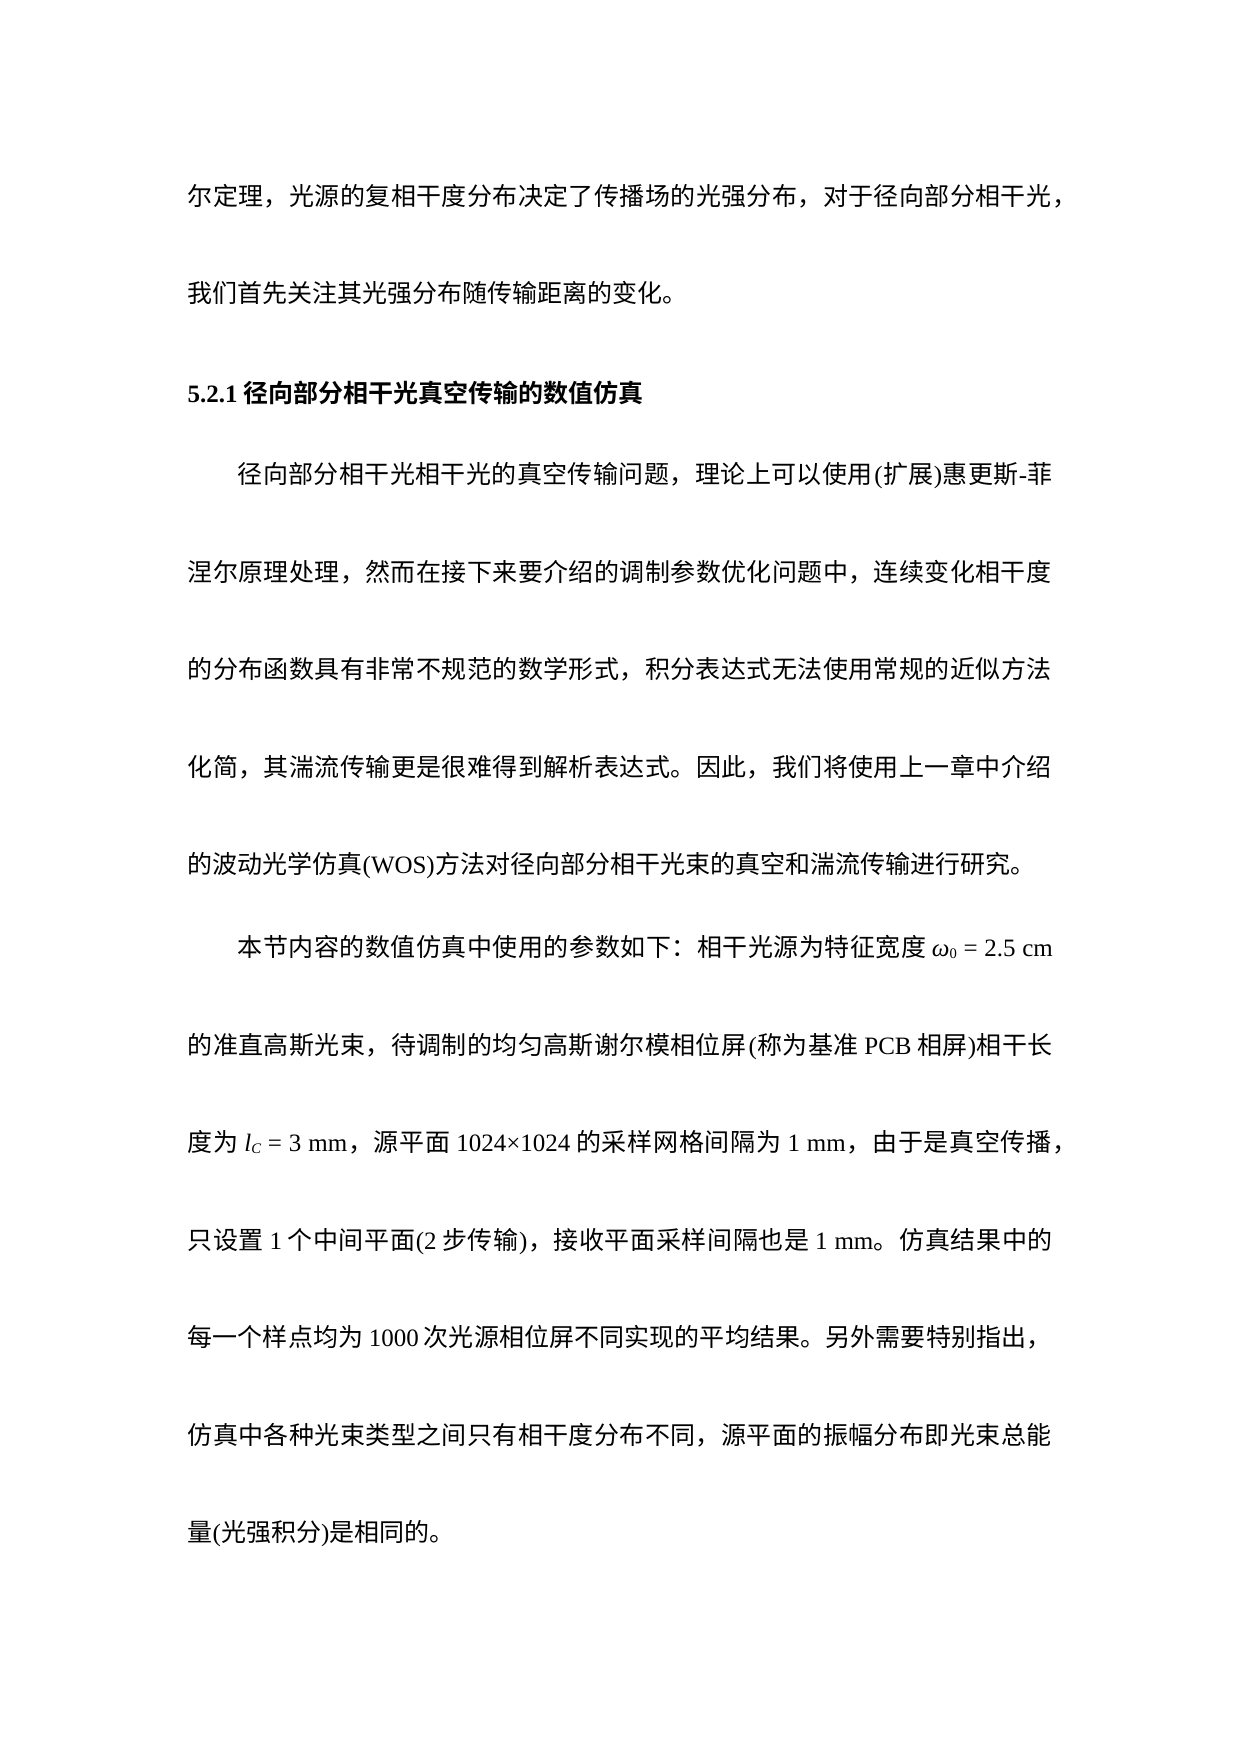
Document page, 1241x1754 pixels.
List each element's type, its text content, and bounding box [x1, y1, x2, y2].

subtitle 5.2.1 径向部分相干光真空传输的数值仿真 [187, 359, 1053, 424]
text 径向部分相干光相干光的真空传输问题，理论上可以使用(扩展)惠更斯-菲涅尔原理处理，然而在接下来要介绍的调制参数优化问题中，连续变化相干度的分布函数具有非常不规范的数学形式，积分表达式无法使用常规的近似方法化简，其湍流传输更是很难得到解析表达式。因此，我们将使用上一章中介绍的波动光学仿真(WOS)方法对径向部分相干光束的真空和湍流传输进行研究。 [187, 440, 1053, 895]
text 本节内容的数值仿真中使用的参数如下：相干光源为特征宽度ω0 = 2.5 cm的准直高斯光束，待调制的均匀高斯谢尔模相位屏(称为基准PCB相屏)相干长度为lC = 3 mm，源平面1024×1024的采样网格间隔为1 mm，由于是真空传播，只设置1个中间平面(2步传输)，接收平面采样间隔也是1 mm。仿真结果中的每一个样点均为1000次光源相位屏不同实现的平均结果。另外需要特别指出，仿真中各种光束类型之间只有相干度分布不同，源平面的振幅分布即光束总能量(光强积分)是相同的。 [187, 913, 1053, 1563]
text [187, 162, 1053, 324]
